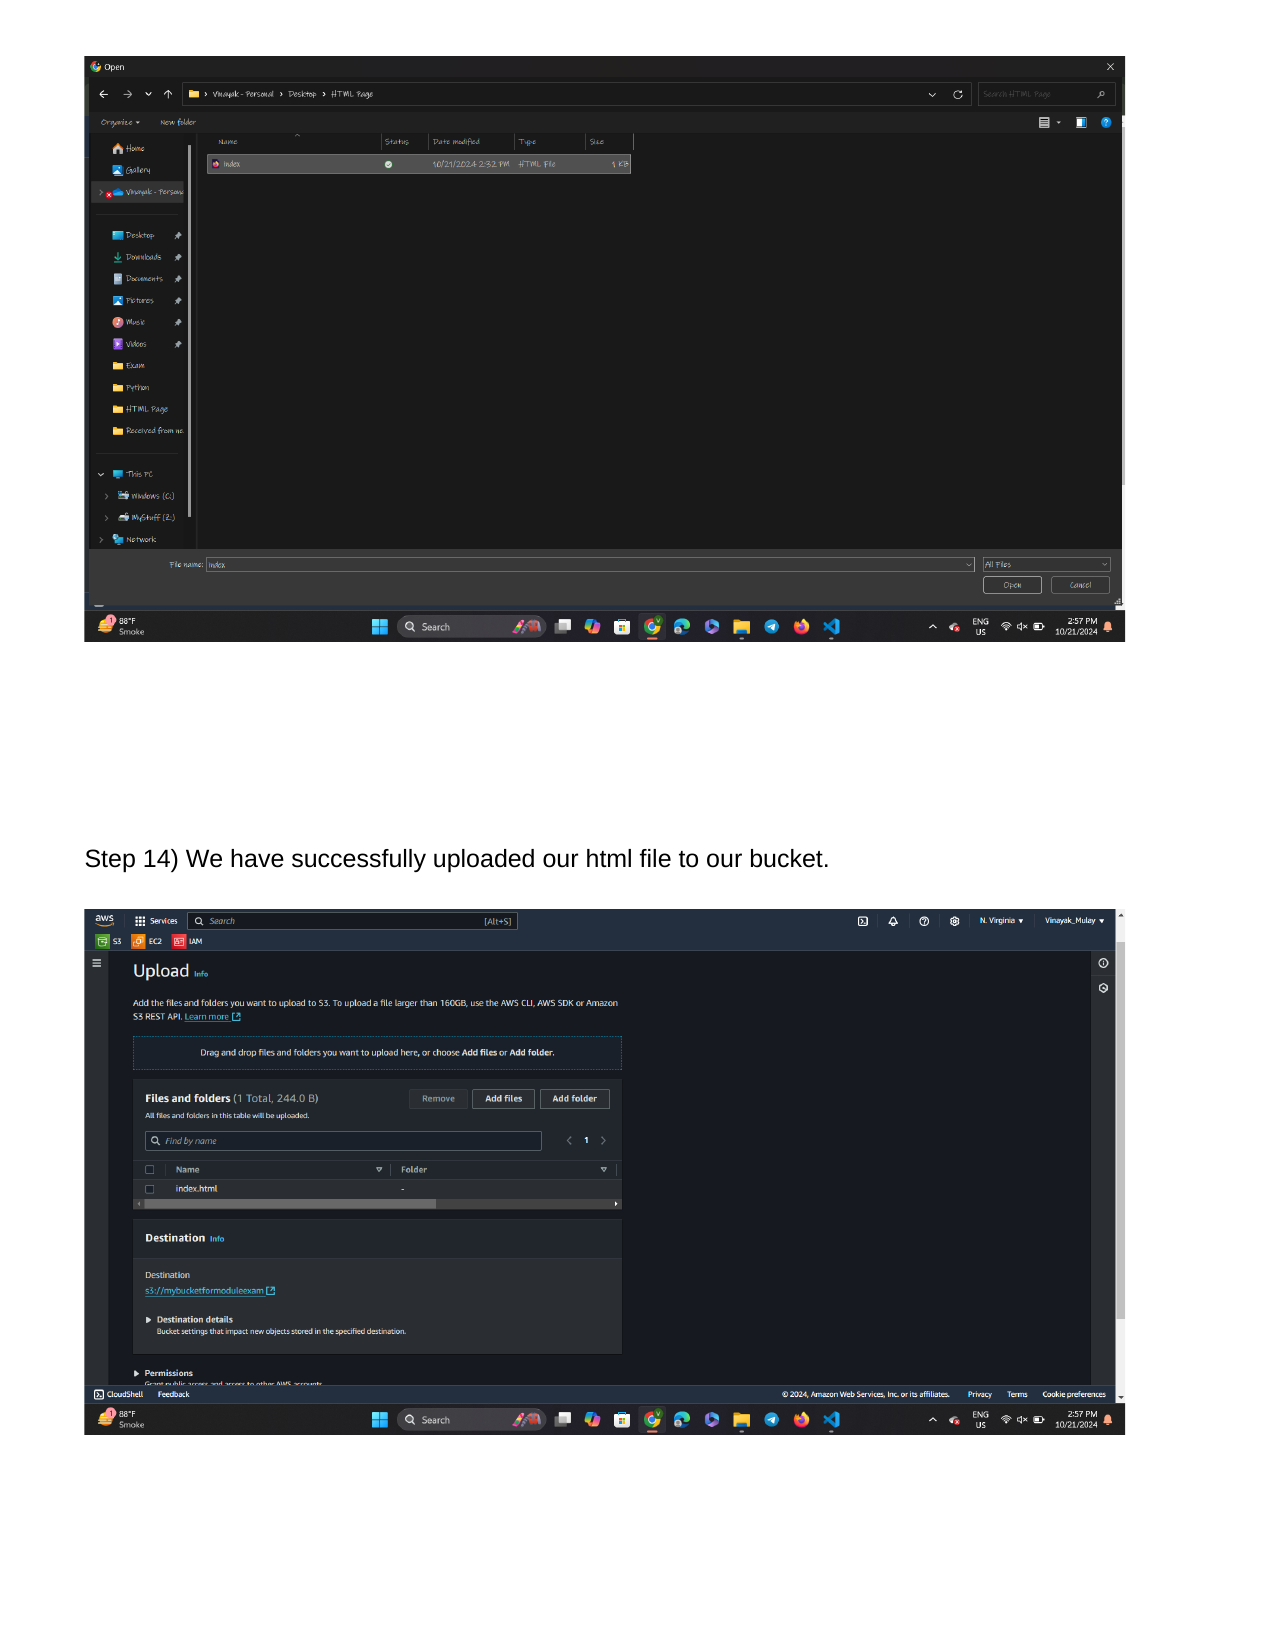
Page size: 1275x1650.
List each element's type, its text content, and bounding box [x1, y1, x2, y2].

text Step 14) We have successfully uploaded our html file to our bucket. [84, 844, 1125, 872]
picture [84, 909, 1125, 1435]
picture [84, 56, 1125, 642]
